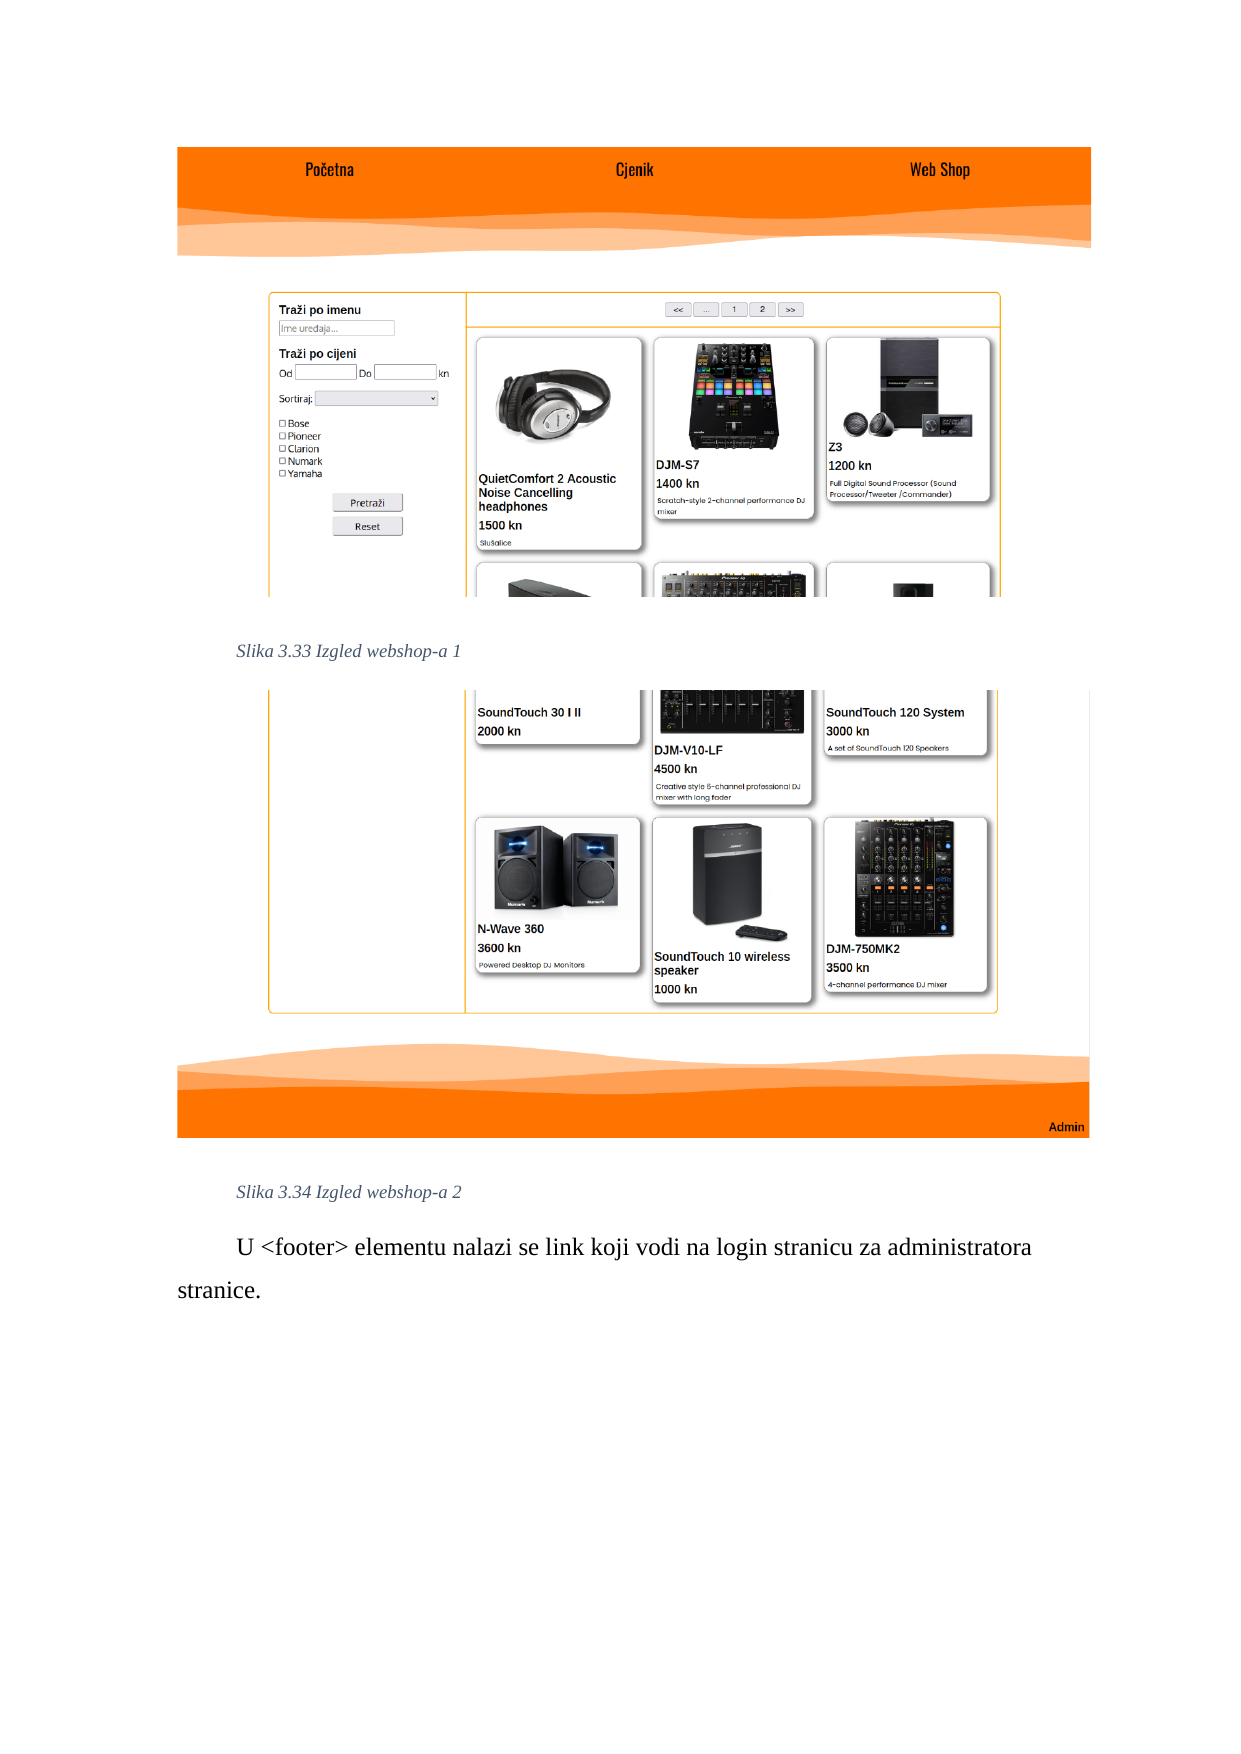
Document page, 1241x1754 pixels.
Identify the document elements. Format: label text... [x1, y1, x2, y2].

picture [177, 147, 1092, 597]
picture [177, 690, 1090, 1138]
text Slika 3.34 Izgled webshop-a 2 [177, 1181, 1092, 1202]
text Slika 3.33 Izgled webshop-a 1 [177, 640, 1092, 661]
text U <footer> elementu nalazi se link koji vodi na login stranicu za administratora stranice. [177, 1232, 1092, 1303]
